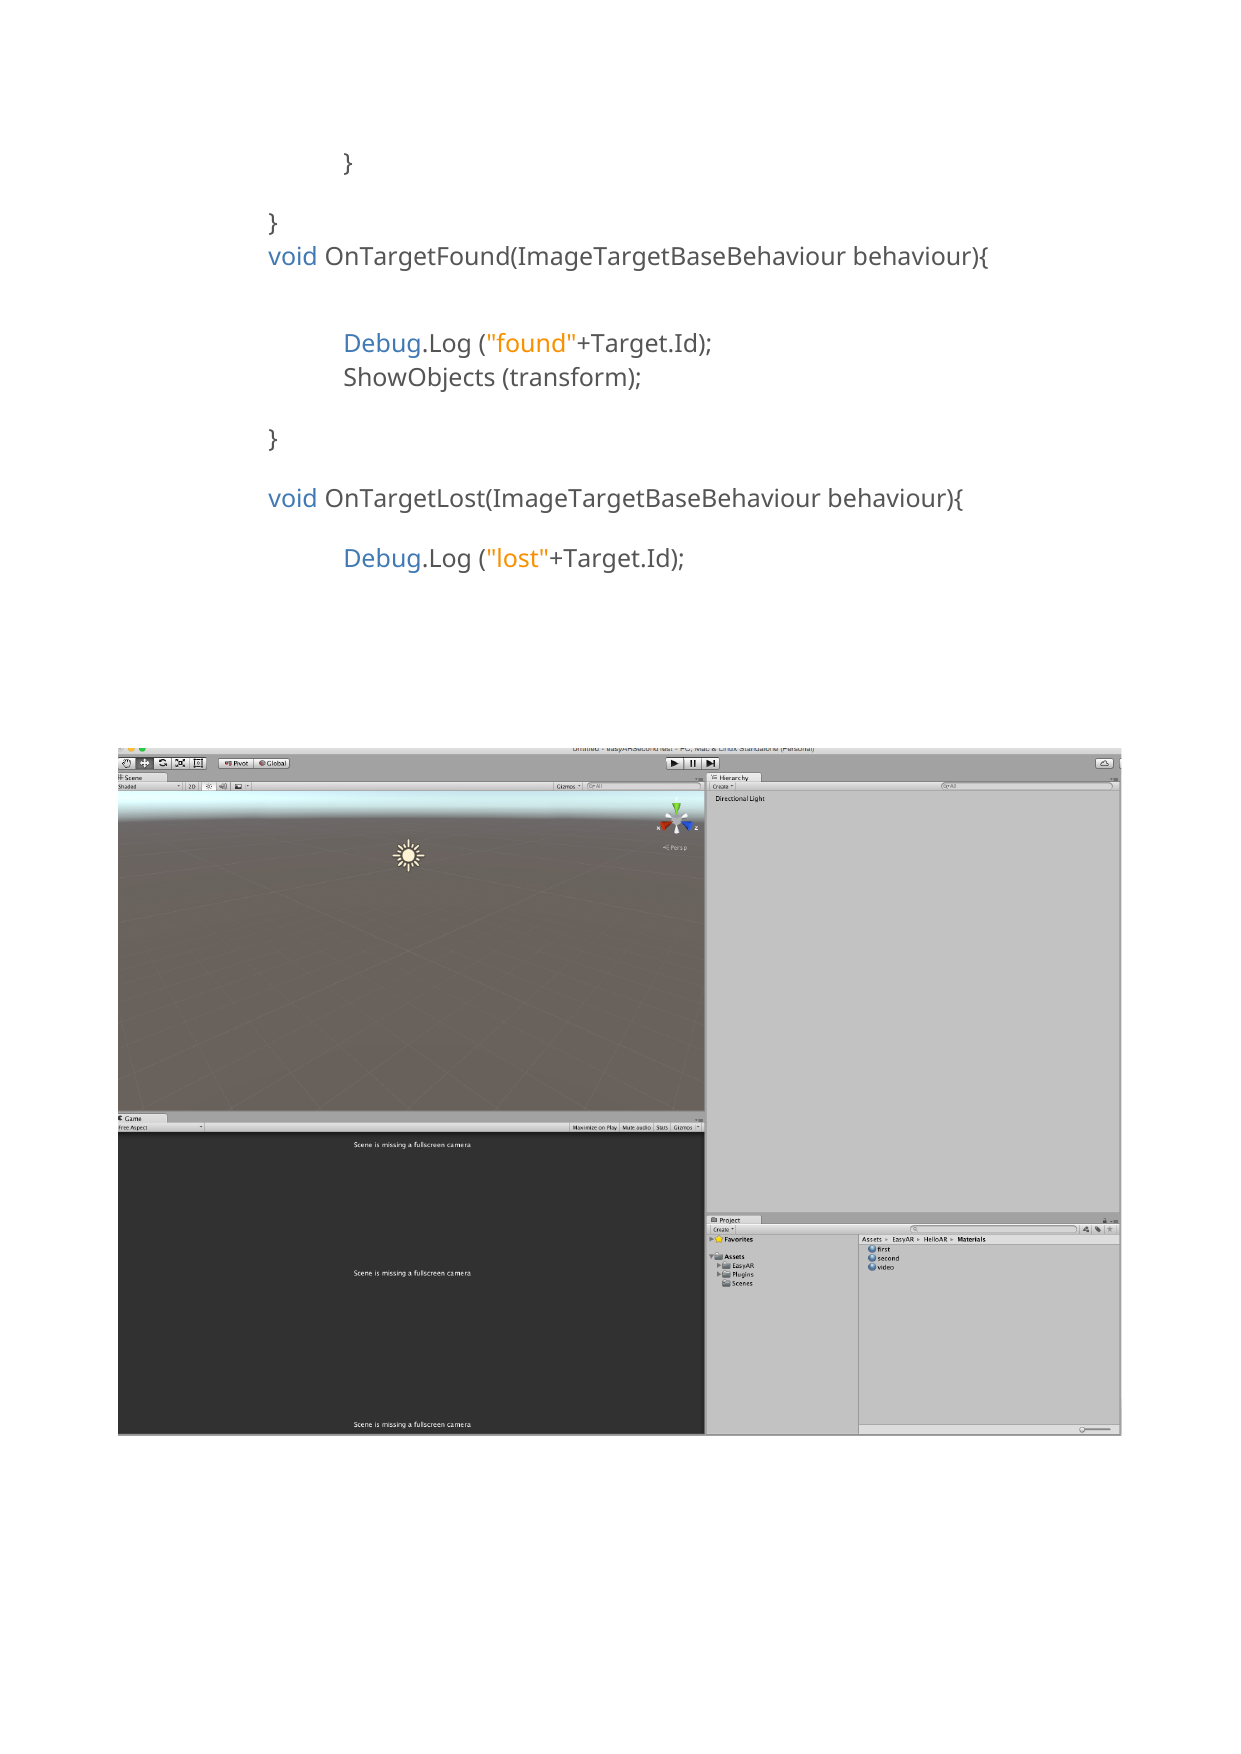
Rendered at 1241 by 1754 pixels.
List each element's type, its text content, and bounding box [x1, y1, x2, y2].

text void OnTargetLost(ImageTargetBaseBehaviour behaviour){ [118, 481, 1122, 515]
text } [118, 205, 1122, 239]
text void OnTargetFound(ImageTargetBaseBehaviour behaviour){ [118, 239, 1122, 273]
picture [118, 748, 1122, 1436]
text ShowObjects (transform); [118, 360, 1122, 394]
text } [118, 420, 1122, 454]
text } [118, 144, 1122, 178]
text Debug.Log ("found"+Target.Id); [118, 326, 1122, 360]
text Debug.Log ("lost"+Target.Id); [118, 541, 1122, 575]
